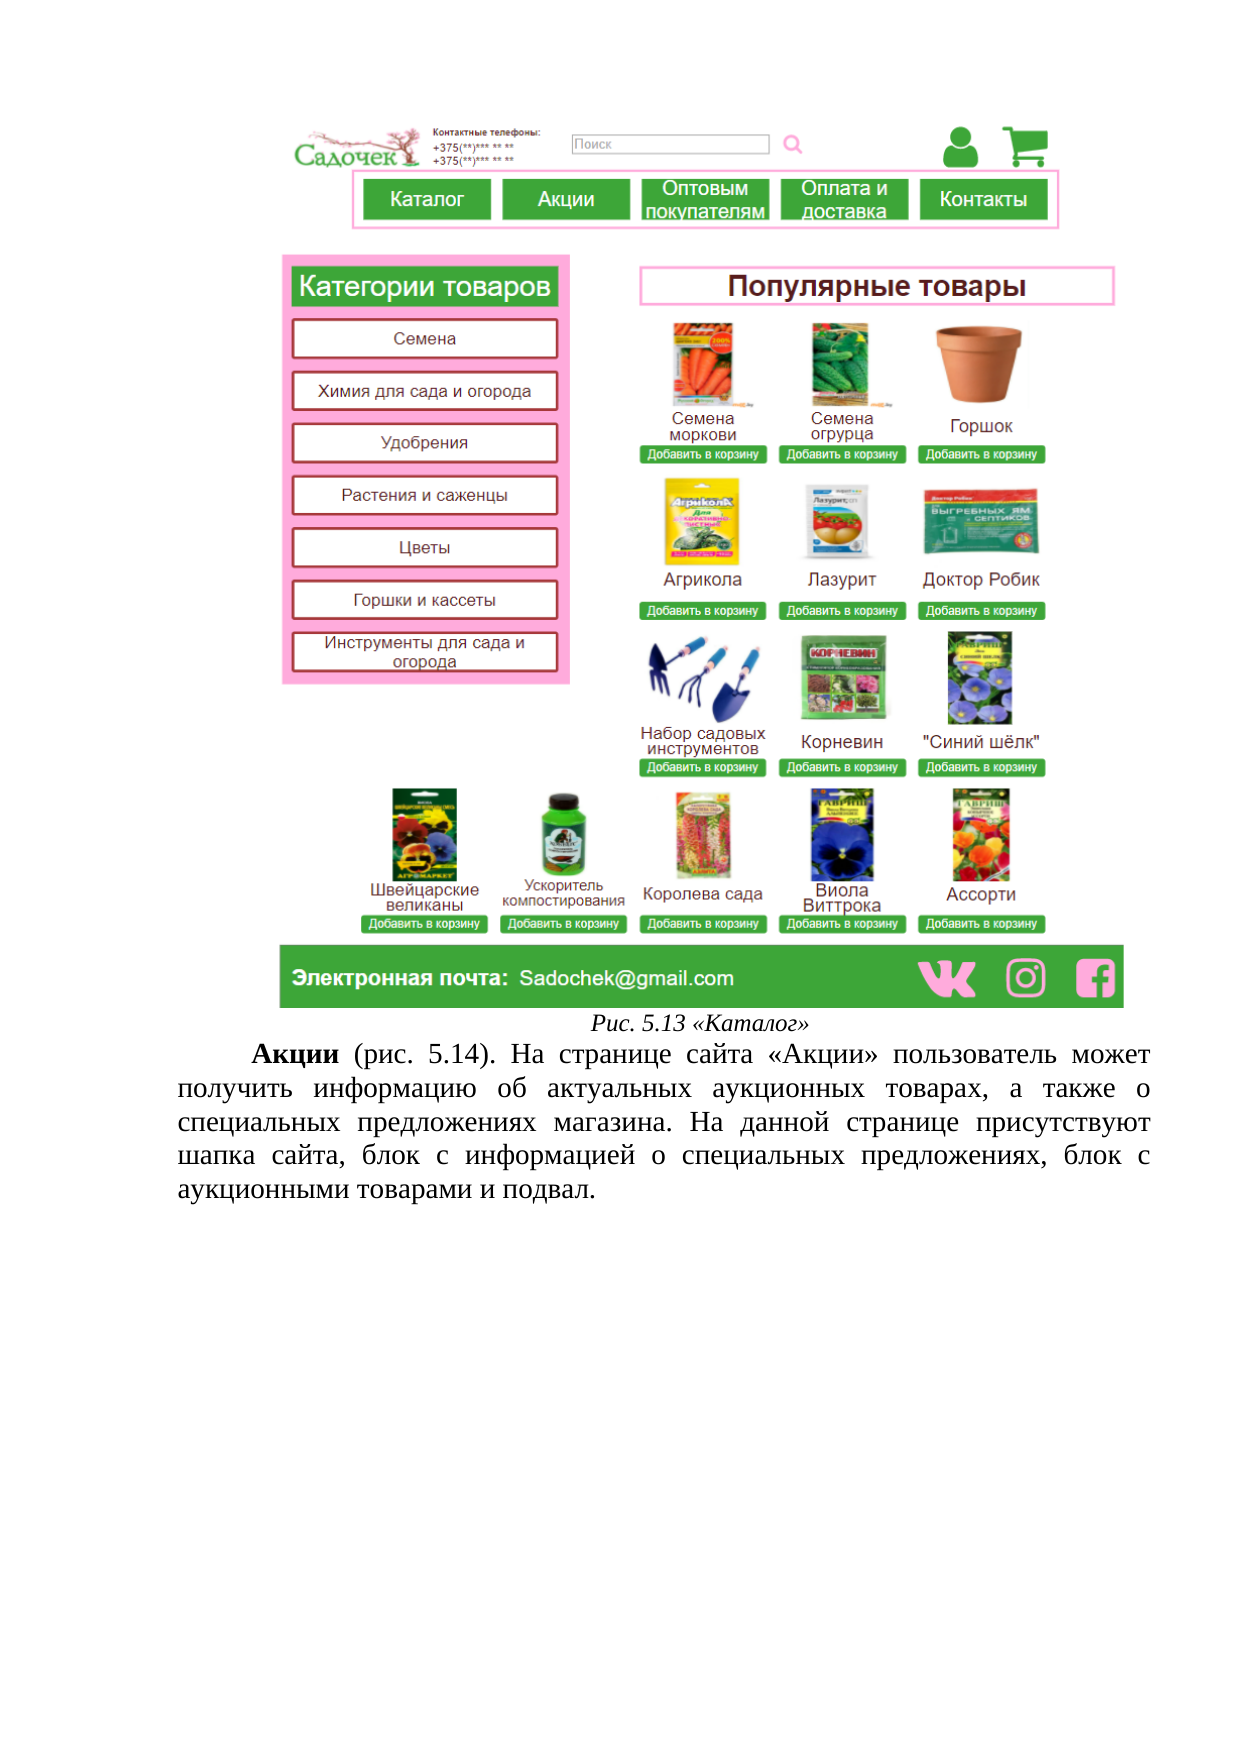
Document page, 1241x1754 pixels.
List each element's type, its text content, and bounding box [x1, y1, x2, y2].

picture [279, 118, 1124, 1008]
text Акции (рис. 5.14). На странице сайта «Акции» пользователь может получить информацию об актуальных аукционных товарах, а также о специальных предложениях магазина. На данной странице присутствуют шапка сайта, блок с информацией о специальных предложениях, блок с аукционными товарами и подвал. [177, 1037, 1152, 1204]
text Рис. 5.13 «Каталог» [177, 1008, 1152, 1037]
